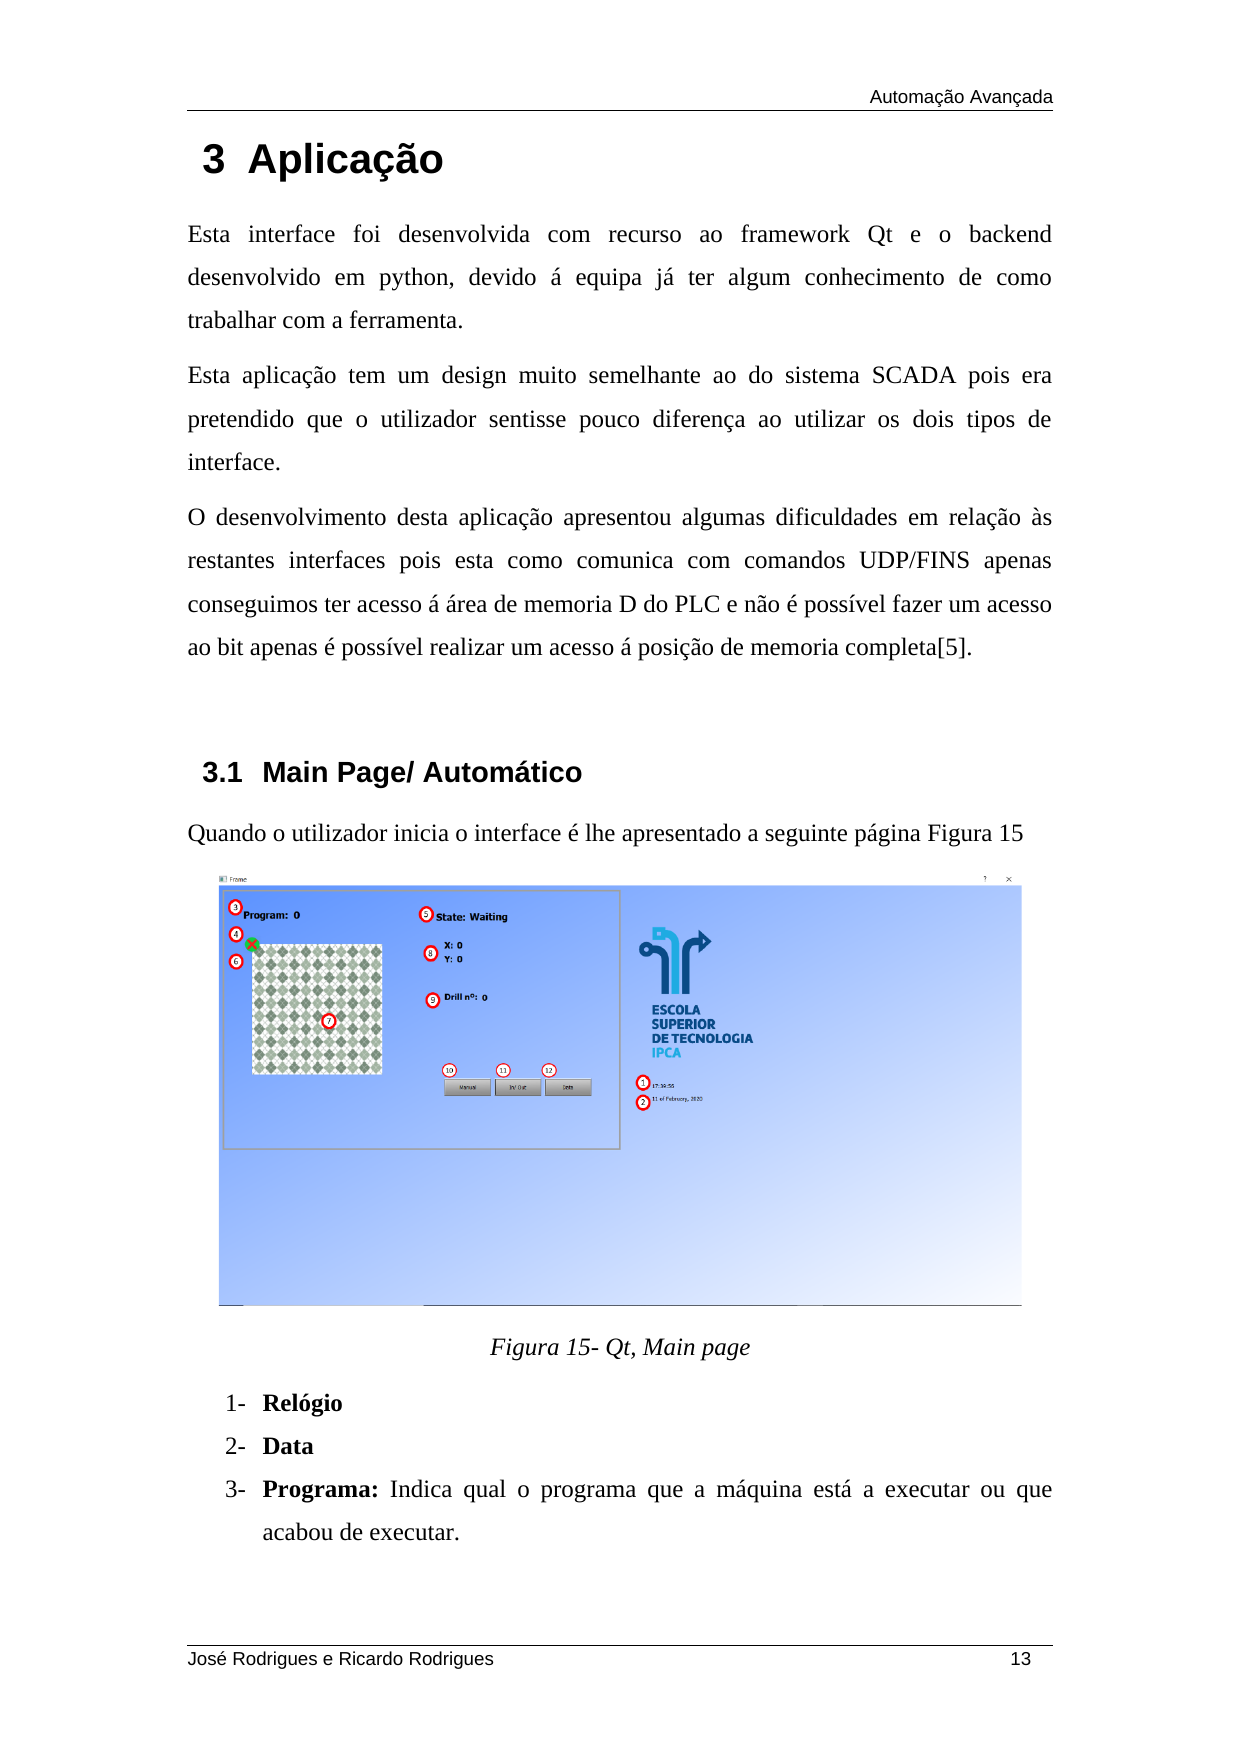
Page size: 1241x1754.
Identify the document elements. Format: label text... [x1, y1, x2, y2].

text Quando o utilizador inicia o interface é lhe apresentado a seguinte página Figura 15 [187, 818, 1053, 847]
text Esta aplicação tem um design muito semelhante ao do sistema SCADA pois era pretendido que o utilizador sentisse pouco diferença ao utilizar os dois tipos de interface. [187, 361, 1053, 476]
list Relógio [225, 1388, 1053, 1416]
subtitle Aplicação [202, 134, 1053, 182]
text O desenvolvimento desta aplicação apresentou algumas dificuldades em relação às restantes interfaces pois esta como comunica com comandos UDP/FINS apenas conseguimos ter acesso á área de memoria D do PLC e não é possível fazer um acesso ao bit apenas é possível realizar um acesso á posição de memoria completa[5]. [187, 502, 1053, 661]
list Data [225, 1431, 1053, 1459]
picture [218, 873, 1022, 1306]
text Figura 15- Qt, Main page [187, 1332, 1053, 1361]
text Esta interface foi desenvolvida com recurso ao framework Qt e o backend desenvolvido em python, devido á equipa já ter algum conhecimento de como trabalhar com a ferramenta. [187, 219, 1053, 334]
list Programa: Indica qual o programa que a máquina está a executar ou que acabou de executar. [225, 1474, 1053, 1546]
subtitle Main Page/ Automático [202, 756, 1053, 789]
